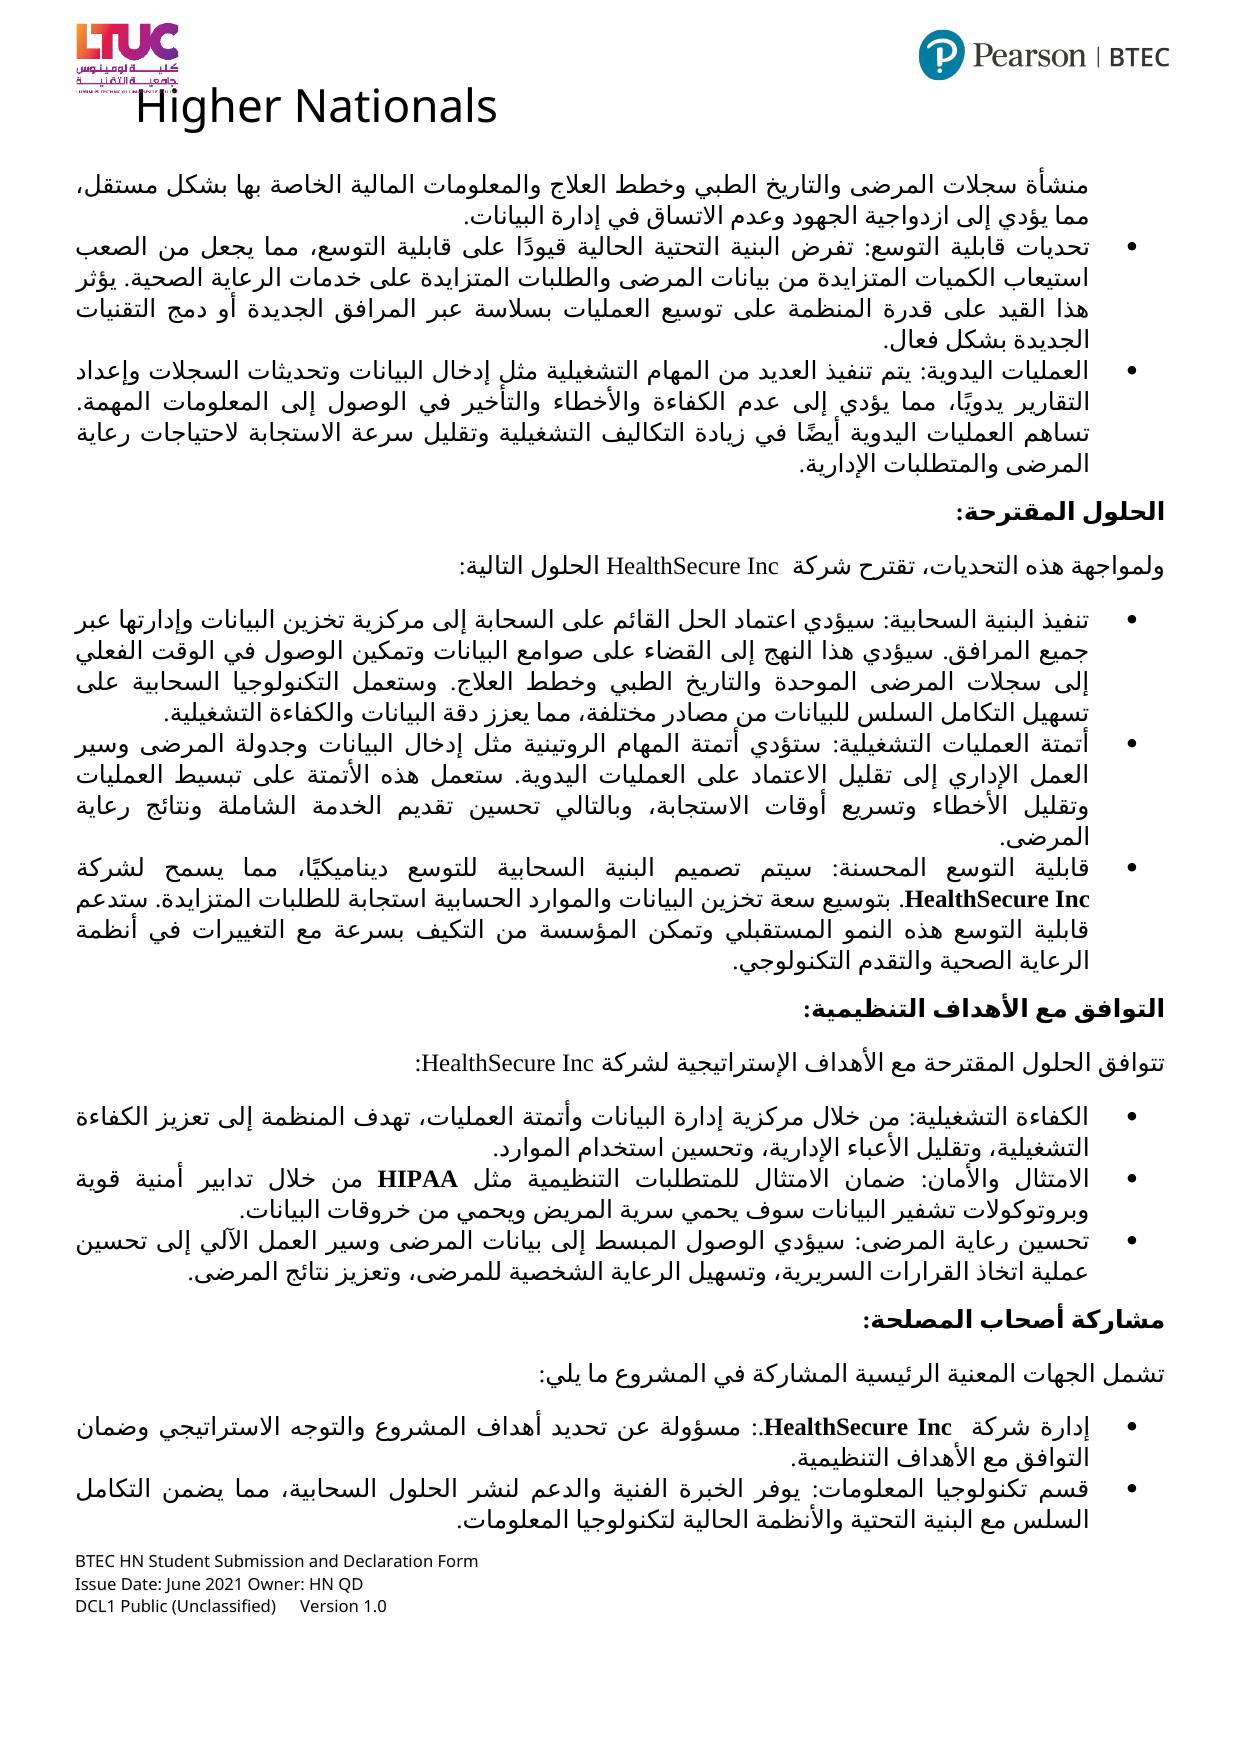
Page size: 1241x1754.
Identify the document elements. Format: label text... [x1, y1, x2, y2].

list تنفيذ البنية السحابية: سيؤدي اعتماد الحل القائم على السحابة إلى مركزية تخزين البيانات وإدارتها عبر جميع المرافق. سيؤدي هذا النهج إلى القضاء على صوامع البيانات وتمكين الوصول في الوقت الفعلي إلى سجلات المرضى الموحدة والتاريخ الطبي وخطط العلاج. وستعمل التكنولوجيا السحابية على تسهيل التكامل السلس للبيانات من مصادر مختلفة، مما يعزز دقة البيانات والكفاءة التشغيلية. [75, 605, 1128, 727]
list قسم تكنولوجيا المعلومات: يوفر الخبرة الفنية والدعم لنشر الحلول السحابية، مما يضمن التكامل السلس مع البنية التحتية والأنظمة الحالية لتكنولوجيا المعلومات. [75, 1474, 1128, 1534]
list العمليات اليدوية: يتم تنفيذ العديد من المهام التشغيلية مثل إدخال البيانات وتحديثات السجلات وإعداد التقارير يدويًا، مما يؤدي إلى عدم الكفاءة والأخطاء والتأخير في الوصول إلى المعلومات المهمة. تساهم العمليات اليدوية أيضًا في زيادة التكاليف التشغيلية وتقليل سرعة الاستجابة لاحتياجات رعاية المرضى والمتطلبات الإدارية. [75, 356, 1128, 478]
picture [75, 22, 179, 91]
text التوافق مع الأهداف التنظيمية: [75, 994, 1165, 1023]
list تحسين رعاية المرضى: سيؤدي الوصول المبسط إلى بيانات المرضى وسير العمل الآلي إلى تحسين عملية اتخاذ القرارات السريرية، وتسهيل الرعاية الشخصية للمرضى، وتعزيز نتائج المرضى. [75, 1226, 1128, 1286]
text تشمل الجهات المعنية الرئيسية المشاركة في المشروع ما يلي: [75, 1359, 1165, 1387]
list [75, 170, 1128, 230]
text ولمواجهة هذه التحديات، تقترح شركة HealthSecure Inc الحلول التالية: [75, 551, 1165, 580]
text مشاركة أصحاب المصلحة: [75, 1305, 1165, 1333]
picture [914, 22, 1172, 86]
text الحلول المقترحة: [75, 497, 1165, 526]
list الكفاءة التشغيلية: من خلال مركزية إدارة البيانات وأتمتة العمليات، تهدف المنظمة إلى تعزيز الكفاءة التشغيلية، وتقليل الأعباء الإدارية، وتحسين استخدام الموارد. [75, 1102, 1128, 1162]
list إدارة شركة HealthSecure Inc.: مسؤولة عن تحديد أهداف المشروع والتوجه الاستراتيجي وضمان التوافق مع الأهداف التنظيمية. [75, 1412, 1128, 1472]
list أتمتة العمليات التشغيلية: ستؤدي أتمتة المهام الروتينية مثل إدخال البيانات وجدولة المرضى وسير العمل الإداري إلى تقليل الاعتماد على العمليات اليدوية. ستعمل هذه الأتمتة على تبسيط العمليات وتقليل الأخطاء وتسريع أوقات الاستجابة، وبالتالي تحسين تقديم الخدمة الشاملة ونتائج رعاية المرضى. [75, 729, 1128, 851]
list الامتثال والأمان: ضمان الامتثال للمتطلبات التنظيمية مثل HIPAA من خلال تدابير أمنية قوية وبروتوكولات تشفير البيانات سوف يحمي سرية المريض ويحمي من خروقات البيانات. [75, 1164, 1128, 1224]
list قابلية التوسع المحسنة: سيتم تصميم البنية السحابية للتوسع ديناميكيًا، مما يسمح لشركة HealthSecure Inc. بتوسيع سعة تخزين البيانات والموارد الحسابية استجابة للطلبات المتزايدة. ستدعم قابلية التوسع هذه النمو المستقبلي وتمكن المؤسسة من التكيف بسرعة مع التغييرات في أنظمة الرعاية الصحية والتقدم التكنولوجي. [75, 853, 1128, 975]
list تحديات قابلية التوسع: تفرض البنية التحتية الحالية قيودًا على قابلية التوسع، مما يجعل من الصعب استيعاب الكميات المتزايدة من بيانات المرضى والطلبات المتزايدة على خدمات الرعاية الصحية. يؤثر هذا القيد على قدرة المنظمة على توسيع العمليات بسلاسة عبر المرافق الجديدة أو دمج التقنيات الجديدة بشكل فعال. [75, 232, 1128, 354]
text تتوافق الحلول المقترحة مع الأهداف الإستراتيجية لشركة HealthSecure Inc: [75, 1048, 1165, 1077]
